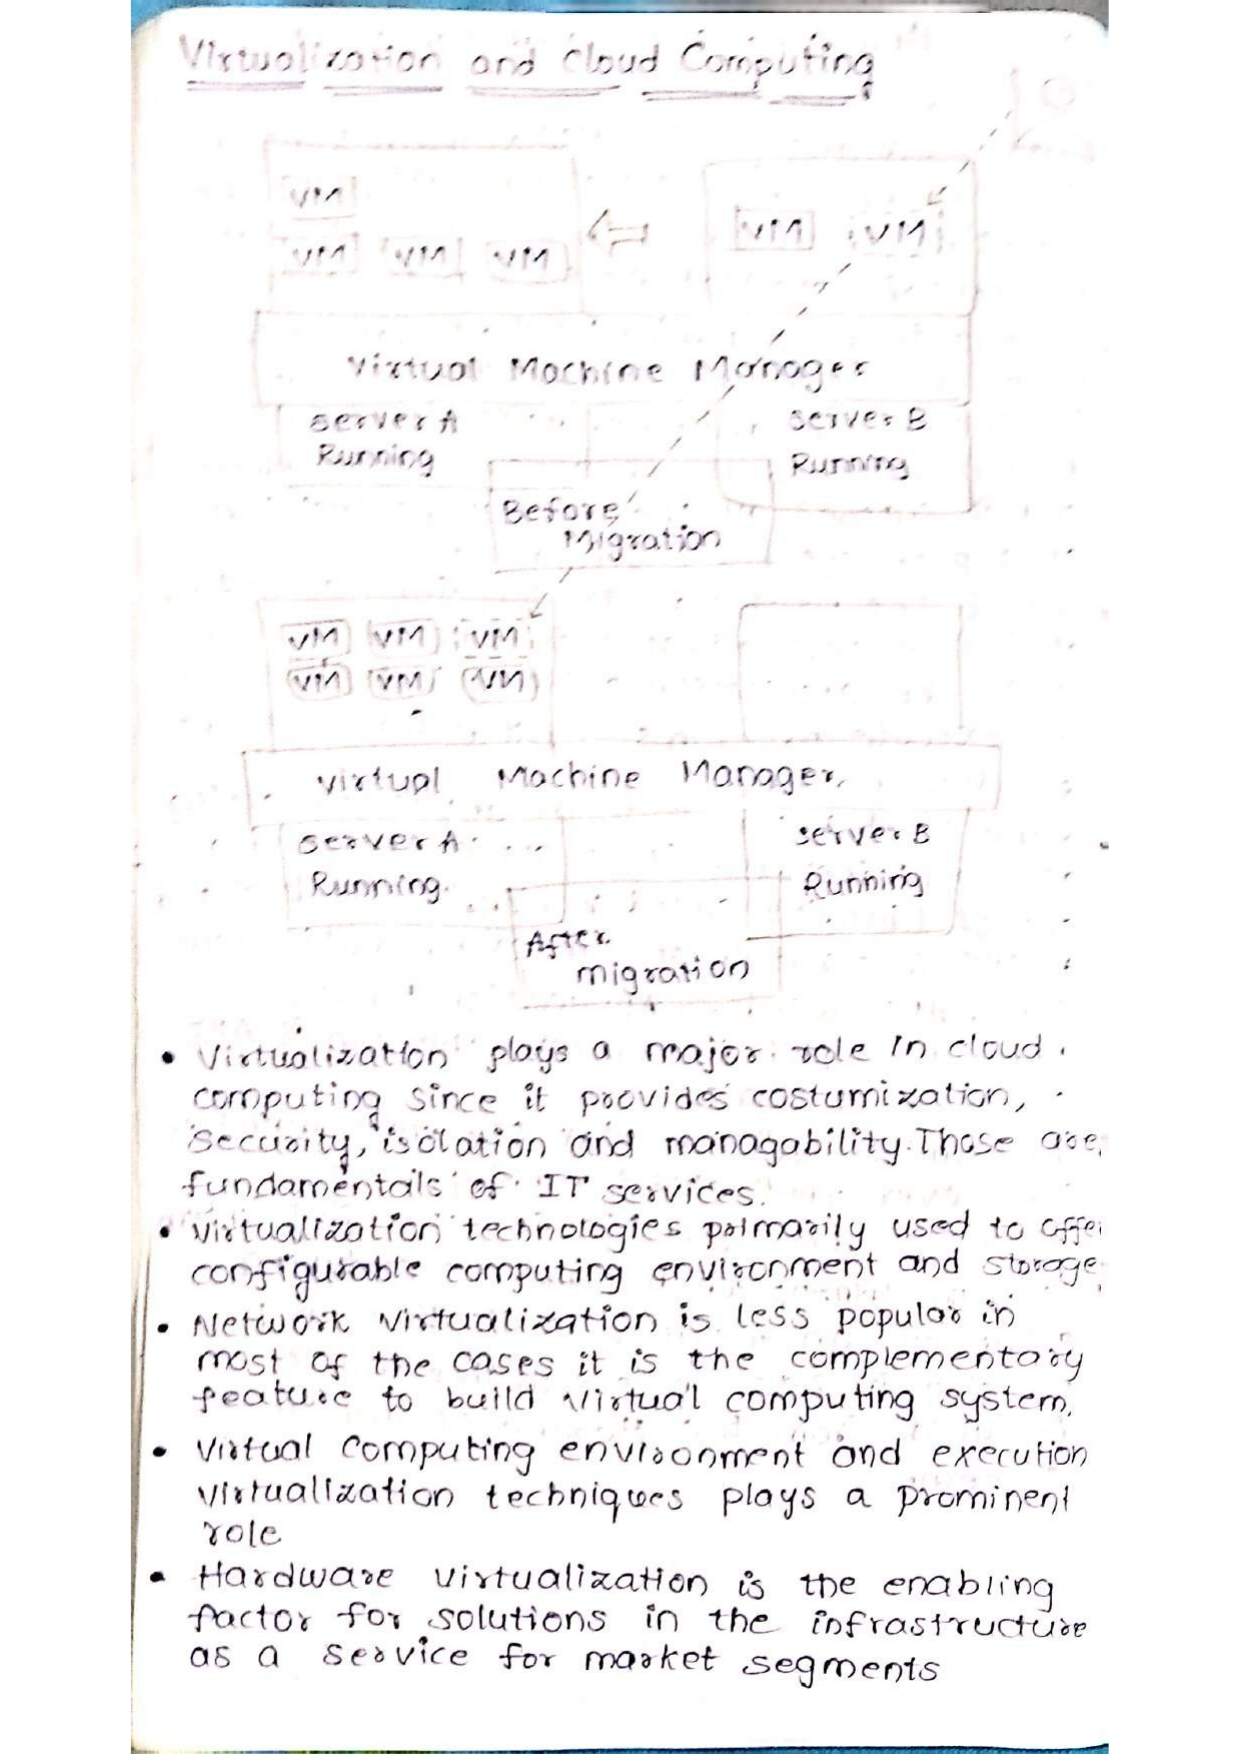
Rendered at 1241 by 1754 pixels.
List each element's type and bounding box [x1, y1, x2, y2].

picture [130, 0, 1109, 1754]
